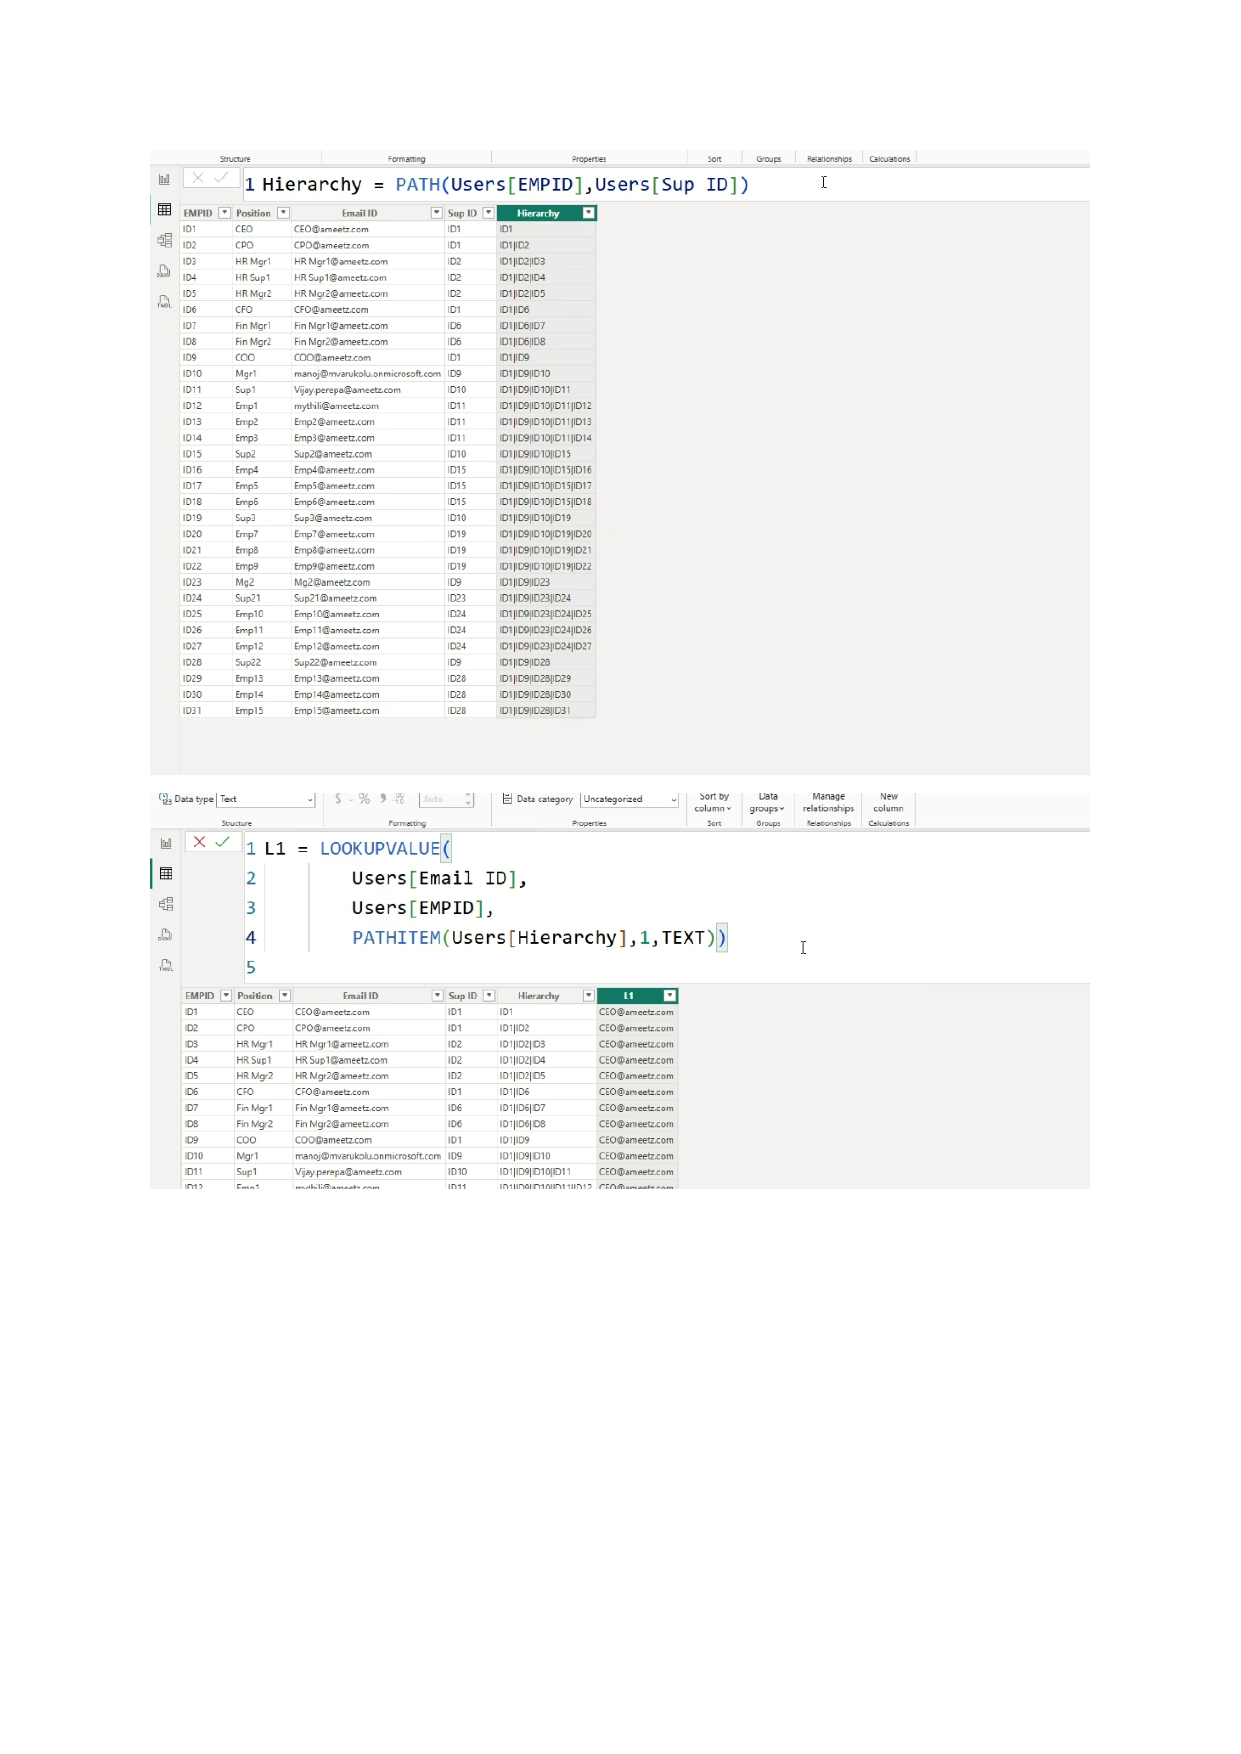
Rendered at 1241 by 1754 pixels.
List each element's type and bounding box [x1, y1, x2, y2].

picture [150, 150, 1091, 775]
picture [150, 793, 1091, 1189]
